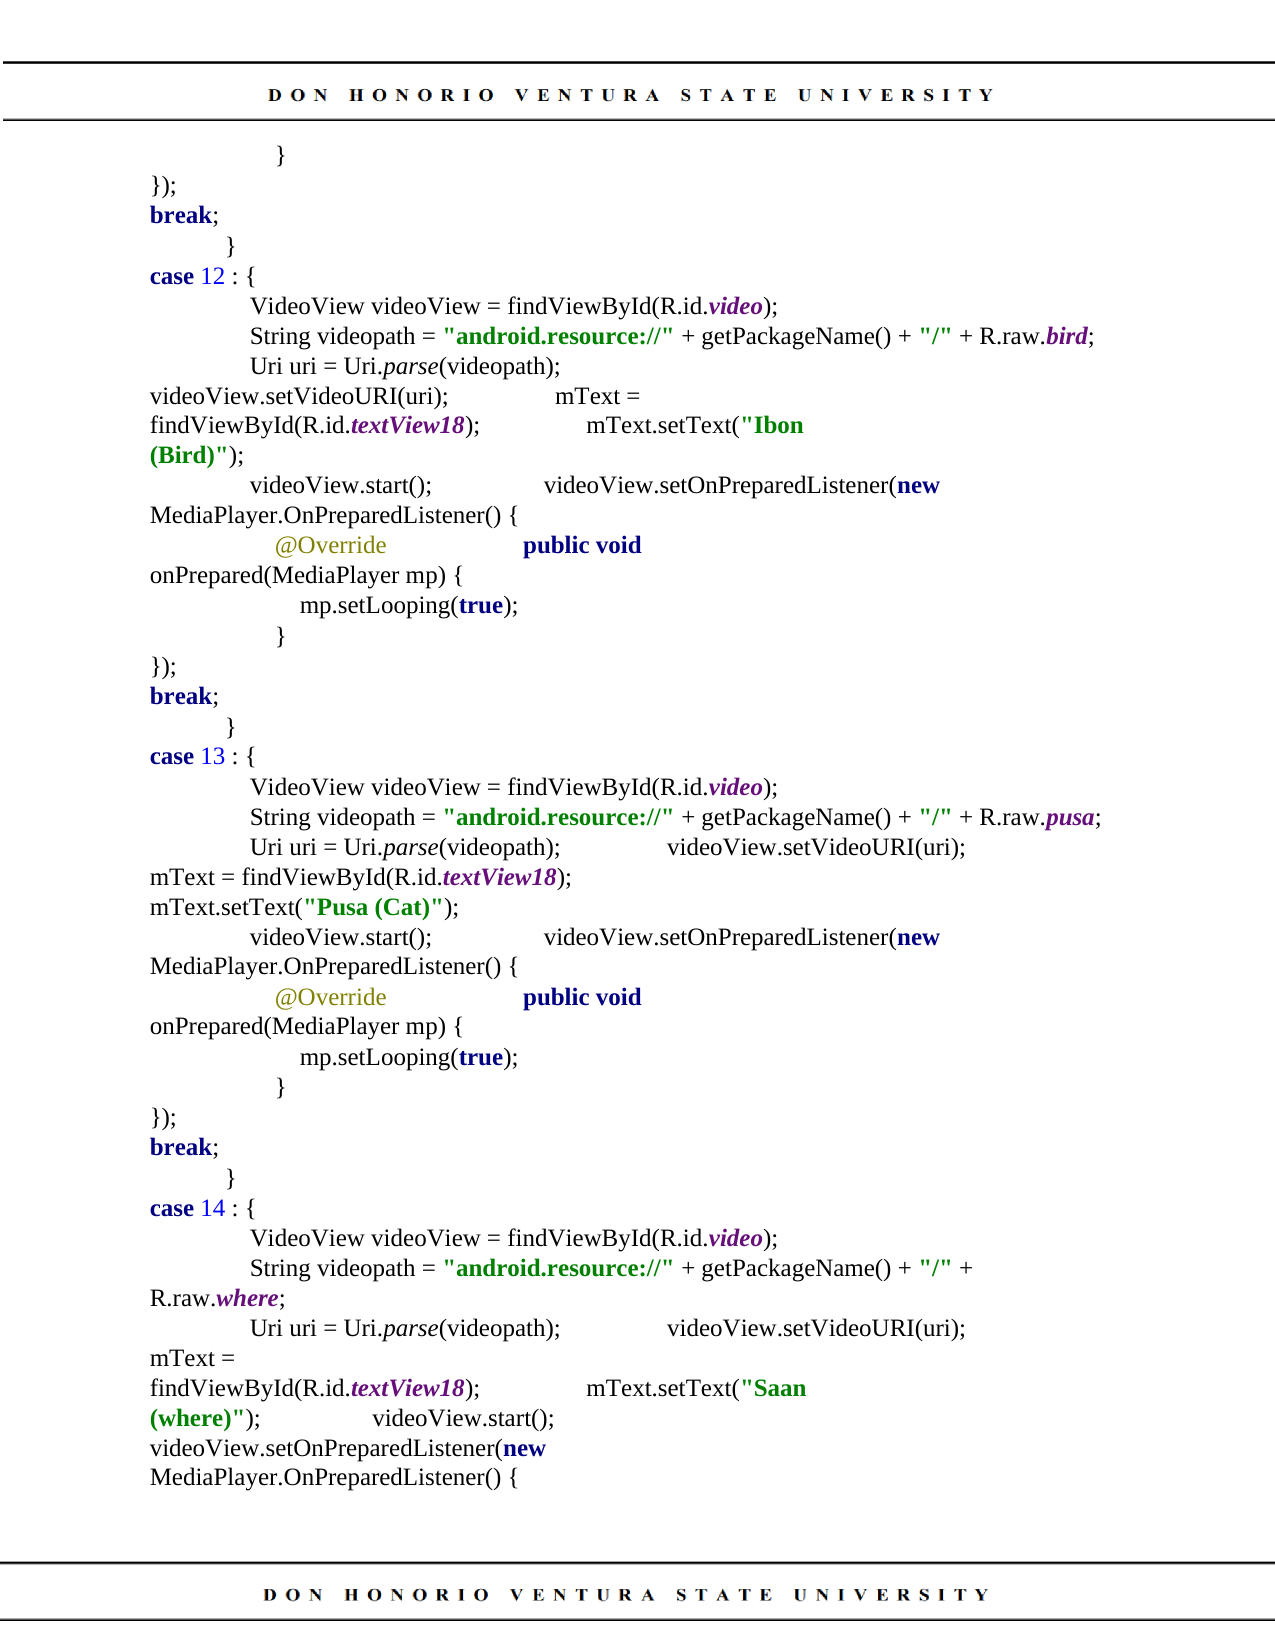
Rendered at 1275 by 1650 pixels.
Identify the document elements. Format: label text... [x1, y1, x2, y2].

text } [149, 1072, 1110, 1101]
text VideoView videoView = findViewById(R.id.video); [149, 1223, 1110, 1252]
text Uri uri = Uri.parse(videopath); videoView.setVideoURI(uri); mText = findViewById(R.id.textView18); [149, 832, 968, 890]
text VideoView videoView = findViewById(R.id.video); [149, 291, 1110, 320]
text mp.setLooping(true); [149, 591, 1110, 619]
text }); [149, 1102, 1110, 1131]
text }); [149, 170, 1110, 199]
text } case 13 : { [149, 712, 331, 771]
text VideoView videoView = findViewById(R.id.video); [149, 772, 1110, 801]
picture [0, 1519, 1275, 1639]
text } [149, 105, 1110, 169]
text break; [149, 681, 1110, 710]
text String videopath = "android.resource://" + getPackageName() + "/" + R.raw.pusa; [149, 802, 1110, 831]
text }); [149, 651, 1110, 679]
text videoView.start(); videoView.setOnPreparedListener(new MediaPlayer.OnPreparedListener() { [149, 471, 1024, 529]
text } case 12 : { [149, 231, 331, 290]
text break; [149, 1132, 1110, 1161]
text String videopath = "android.resource://" + getPackageName() + "/" + R.raw.bird; [149, 321, 1110, 350]
text videoView.start(); videoView.setOnPreparedListener(new MediaPlayer.OnPreparedListener() { [149, 922, 1024, 981]
text mText.setText("Pusa (Cat)"); [149, 892, 1110, 921]
text mp.setLooping(true); [149, 1042, 1110, 1071]
text @Override public void onPrepared(MediaPlayer mp) { [149, 531, 716, 589]
text Uri uri = Uri.parse(videopath); videoView.setVideoURI(uri); mText = findViewById(R.id.textView18); mText.setText("Ibon (Bird)"); [149, 351, 806, 469]
text Uri uri = Uri.parse(videopath); videoView.setVideoURI(uri); mText = [149, 1313, 968, 1372]
text findViewById(R.id.textView18); mText.setText("Saan (where)"); videoView.start(); videoView.setOnPreparedListener(new MediaPlayer.OnPreparedListener() { [149, 1373, 809, 1491]
text R.raw.where; [149, 1283, 1110, 1312]
picture [2, 19, 1275, 139]
text break; [149, 200, 1110, 229]
text String videopath = "android.resource://" + getPackageName() + "/" + [149, 1253, 1110, 1282]
text } case 14 : { [149, 1163, 331, 1222]
text @Override public void onPrepared(MediaPlayer mp) { [149, 982, 716, 1041]
text } [149, 621, 1110, 649]
